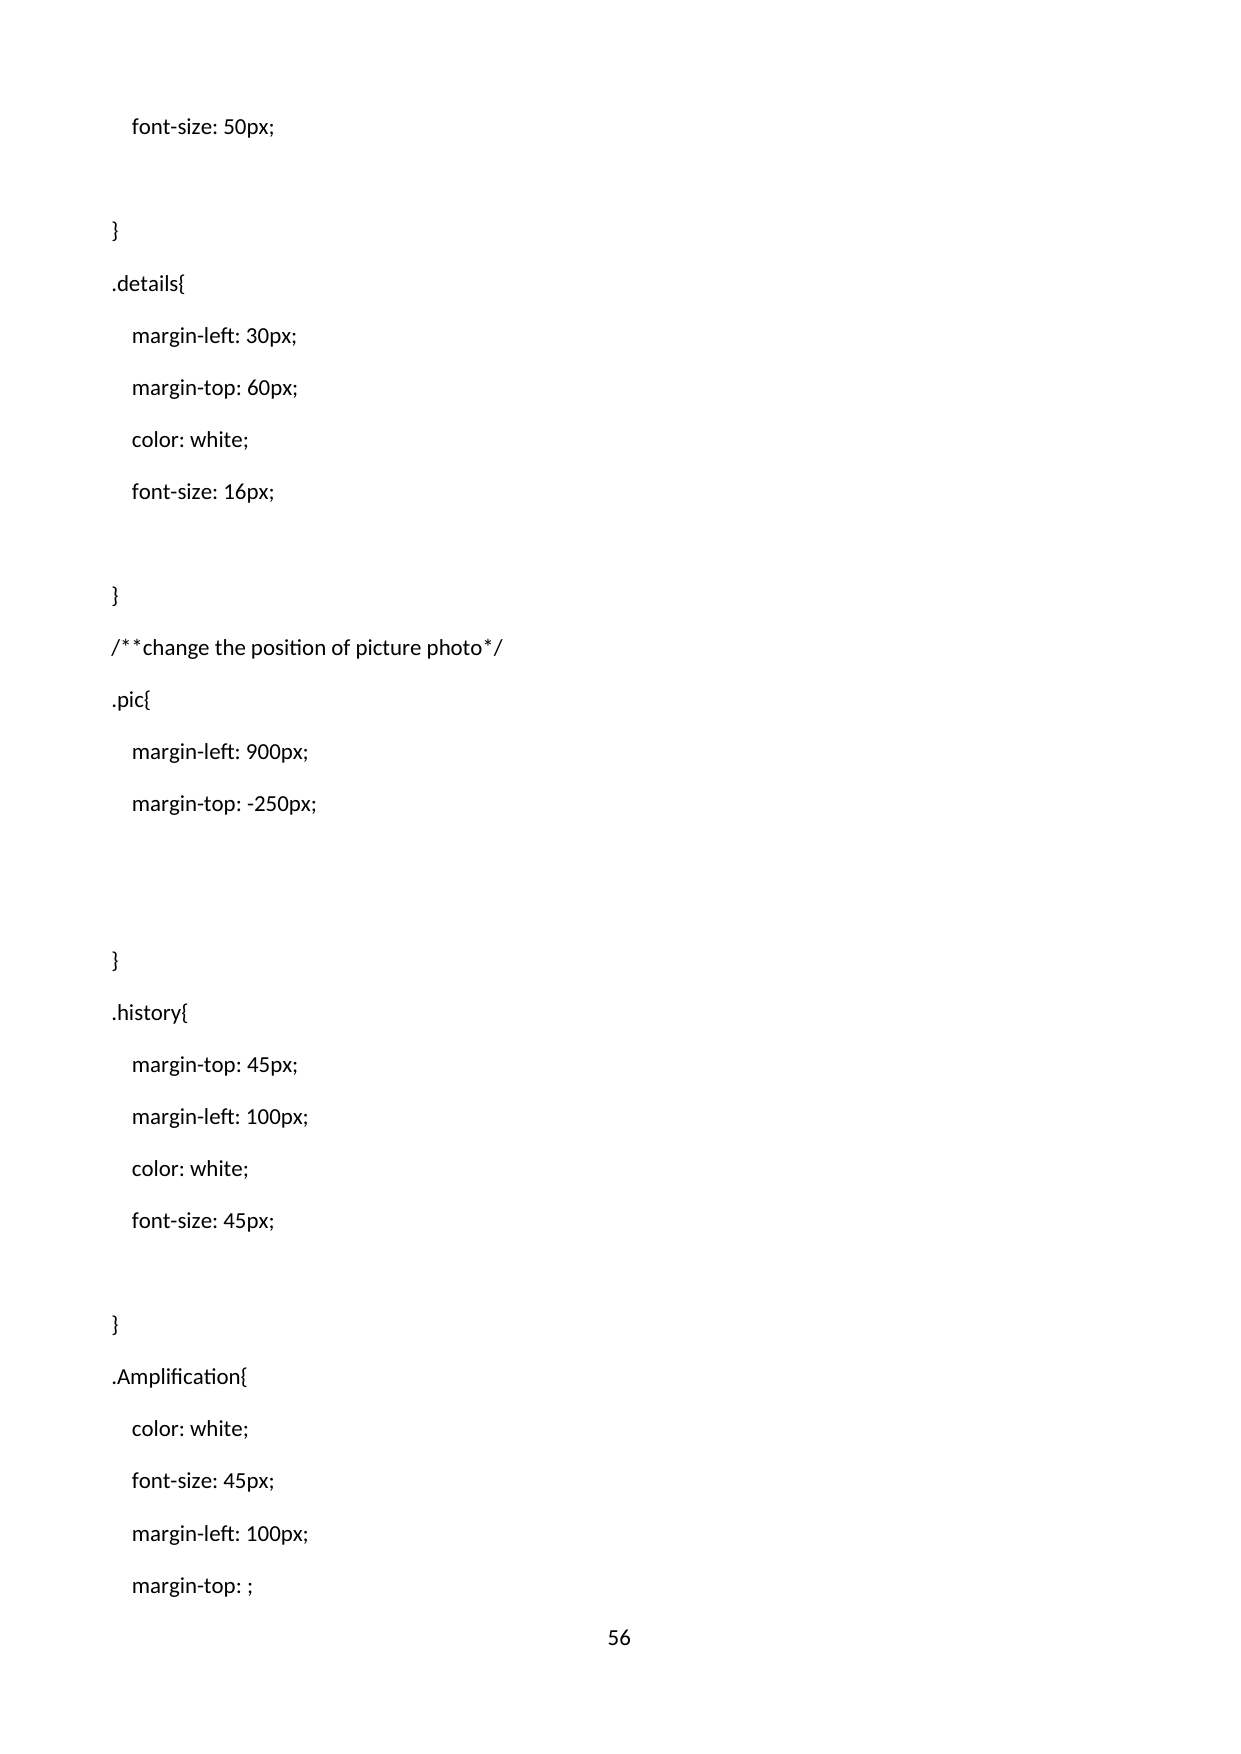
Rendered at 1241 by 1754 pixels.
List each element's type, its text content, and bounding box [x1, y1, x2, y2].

text } [111, 581, 1127, 609]
text margin-left: 100px; [111, 1102, 1127, 1130]
text .Amplification{ [111, 1362, 1127, 1391]
text color: white; [111, 1414, 1127, 1443]
text color: white; [111, 425, 1127, 453]
text margin-left: 900px; [111, 737, 1127, 766]
text font-size: 16px; [111, 477, 1127, 505]
text margin-left: 30px; [111, 321, 1127, 349]
text color: white; [111, 1154, 1127, 1182]
text .history{ [111, 998, 1127, 1026]
text margin-top: ; [111, 1571, 1127, 1599]
text } [111, 217, 1127, 245]
text margin-left: 100px; [111, 1519, 1127, 1547]
text .details{ [111, 269, 1127, 297]
text margin-top: 60px; [111, 373, 1127, 401]
text margin-top: 45px; [111, 1050, 1127, 1078]
text margin-top: -250px; [111, 789, 1127, 818]
text } [111, 946, 1127, 974]
text font-size: 45px; [111, 1206, 1127, 1234]
text /**change the position of picture photo*/ [111, 633, 1127, 661]
text font-size: 50px; [111, 112, 1127, 141]
text .pic{ [111, 685, 1127, 713]
text font-size: 45px; [111, 1467, 1127, 1495]
text } [111, 1310, 1127, 1338]
